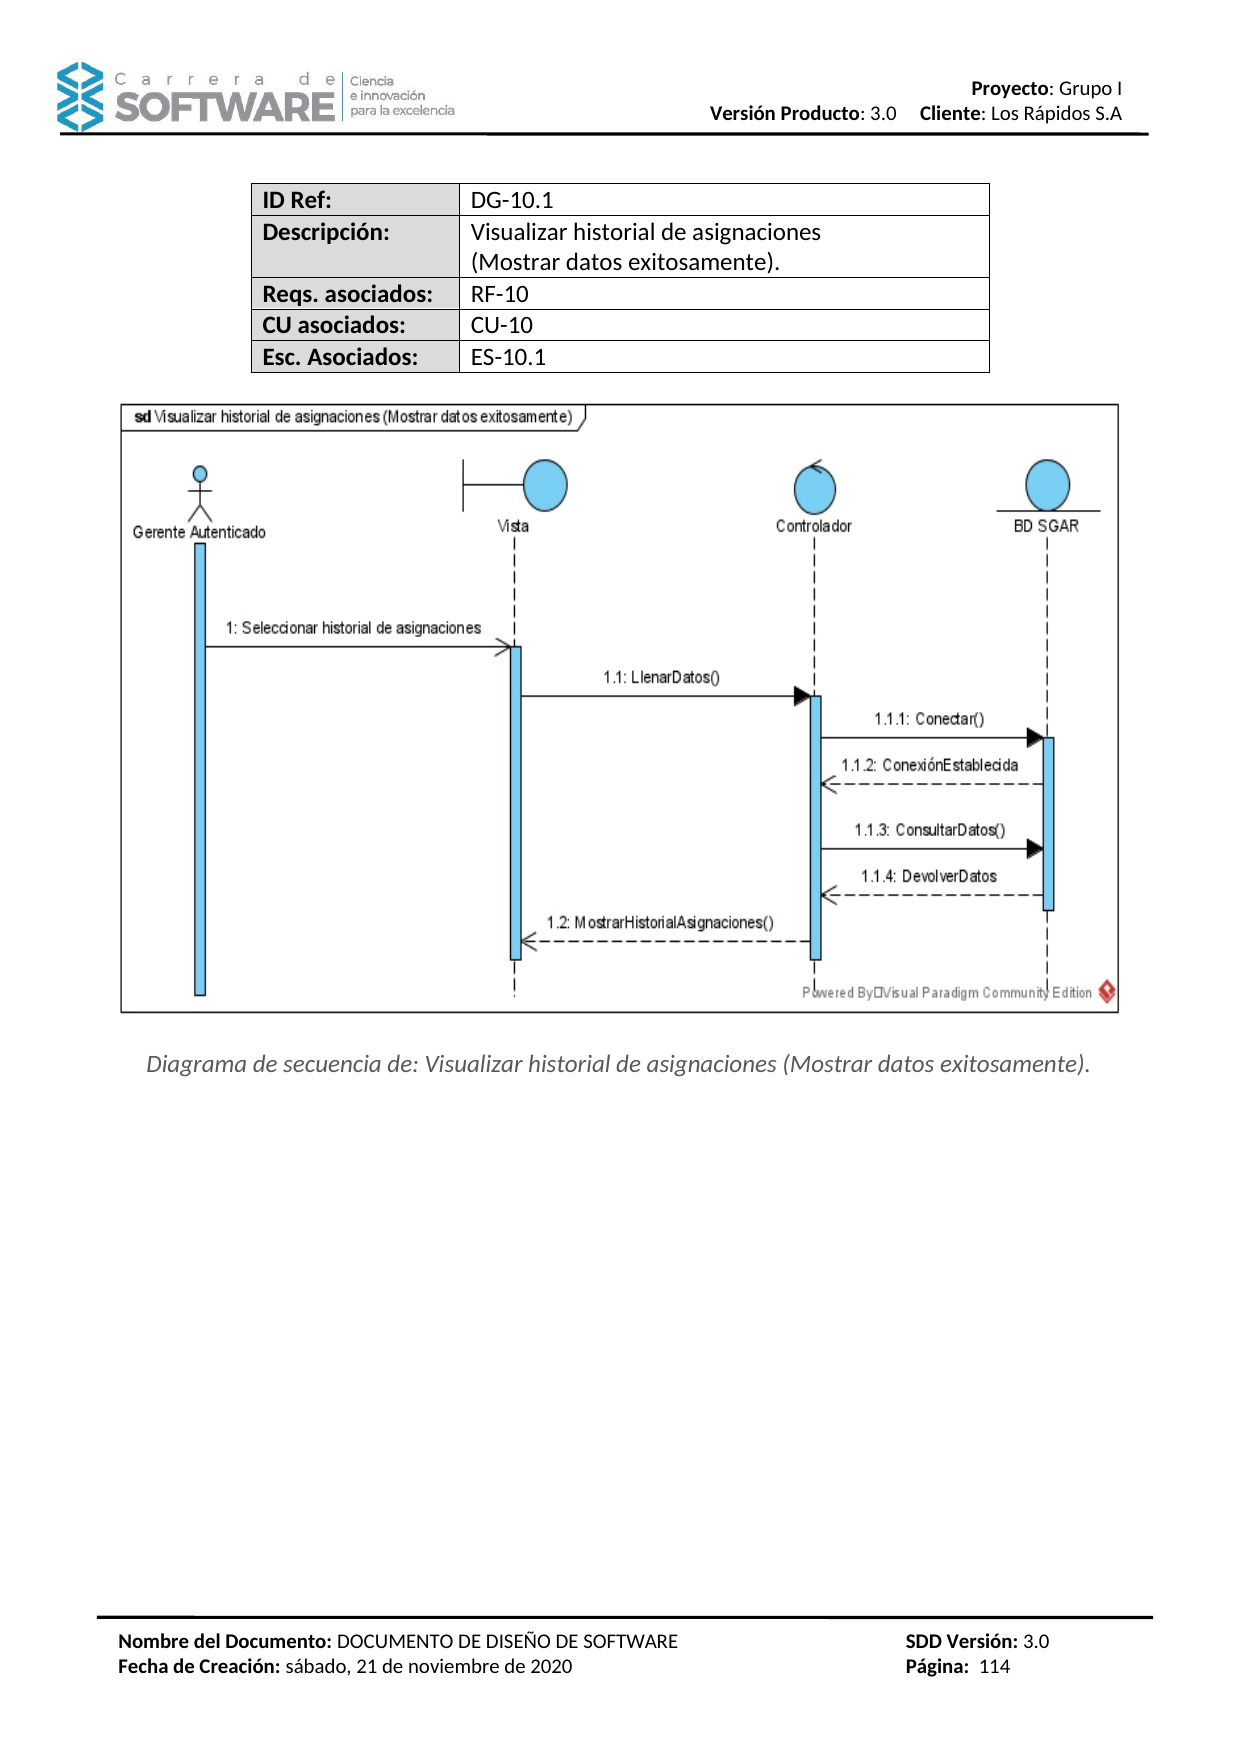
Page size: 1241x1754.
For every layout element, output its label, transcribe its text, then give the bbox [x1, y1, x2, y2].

table_cell Visualizar historial de asignaciones (Mostrar datos exitosamente). [460, 216, 989, 277]
table_cell RF-10 [460, 278, 989, 308]
table_cell ES-10.1 [460, 341, 989, 372]
table_cell CU-10 [460, 310, 989, 340]
text Diagrama de secuencia de: Visualizar historial de asignaciones (Mostrar datos exitosamente). [118, 1048, 1122, 1079]
table_header ID Ref: [252, 184, 459, 215]
table_cell Descripción: [252, 216, 459, 277]
picture [118, 401, 1123, 1018]
table_header DG-10.1 [460, 184, 989, 215]
table_cell Reqs. asociados: [252, 278, 459, 308]
table_cell Esc. Asociados: [252, 341, 459, 372]
picture [46, 46, 461, 154]
table_cell CU asociados: [252, 310, 459, 340]
